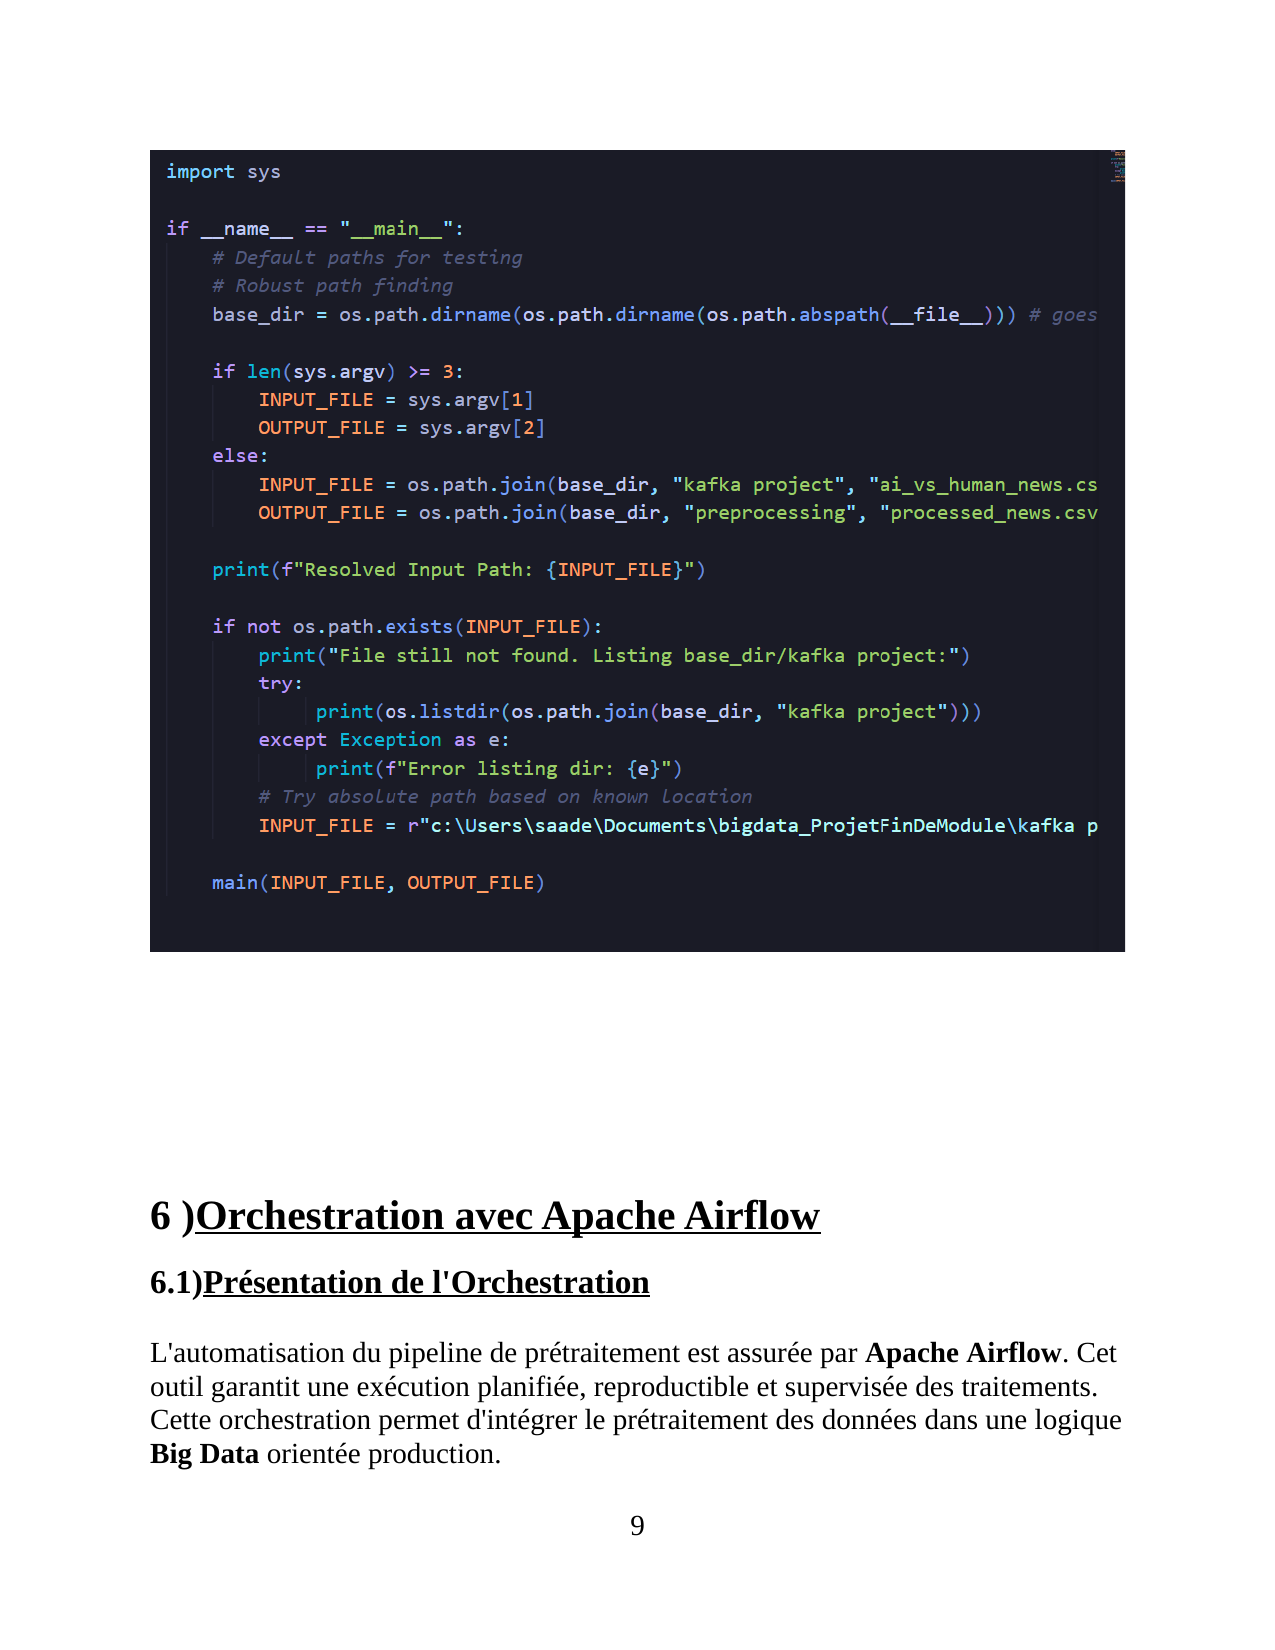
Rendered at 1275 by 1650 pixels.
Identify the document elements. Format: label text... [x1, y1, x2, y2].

subtitle Présentation de l'Orchestration [150, 1262, 1125, 1301]
picture [150, 150, 1125, 952]
text L'automatisation du pipeline de prétraitement est assurée par Apache Airflow. Cet outil garantit une exécution planifiée, reproductible et supervisée des traitements. Cette orchestration permet d'intégrer le prétraitement des données dans une logique Big Data orientée production. [150, 1335, 1125, 1469]
subtitle Orchestration avec Apache Airflow [150, 1190, 1125, 1238]
